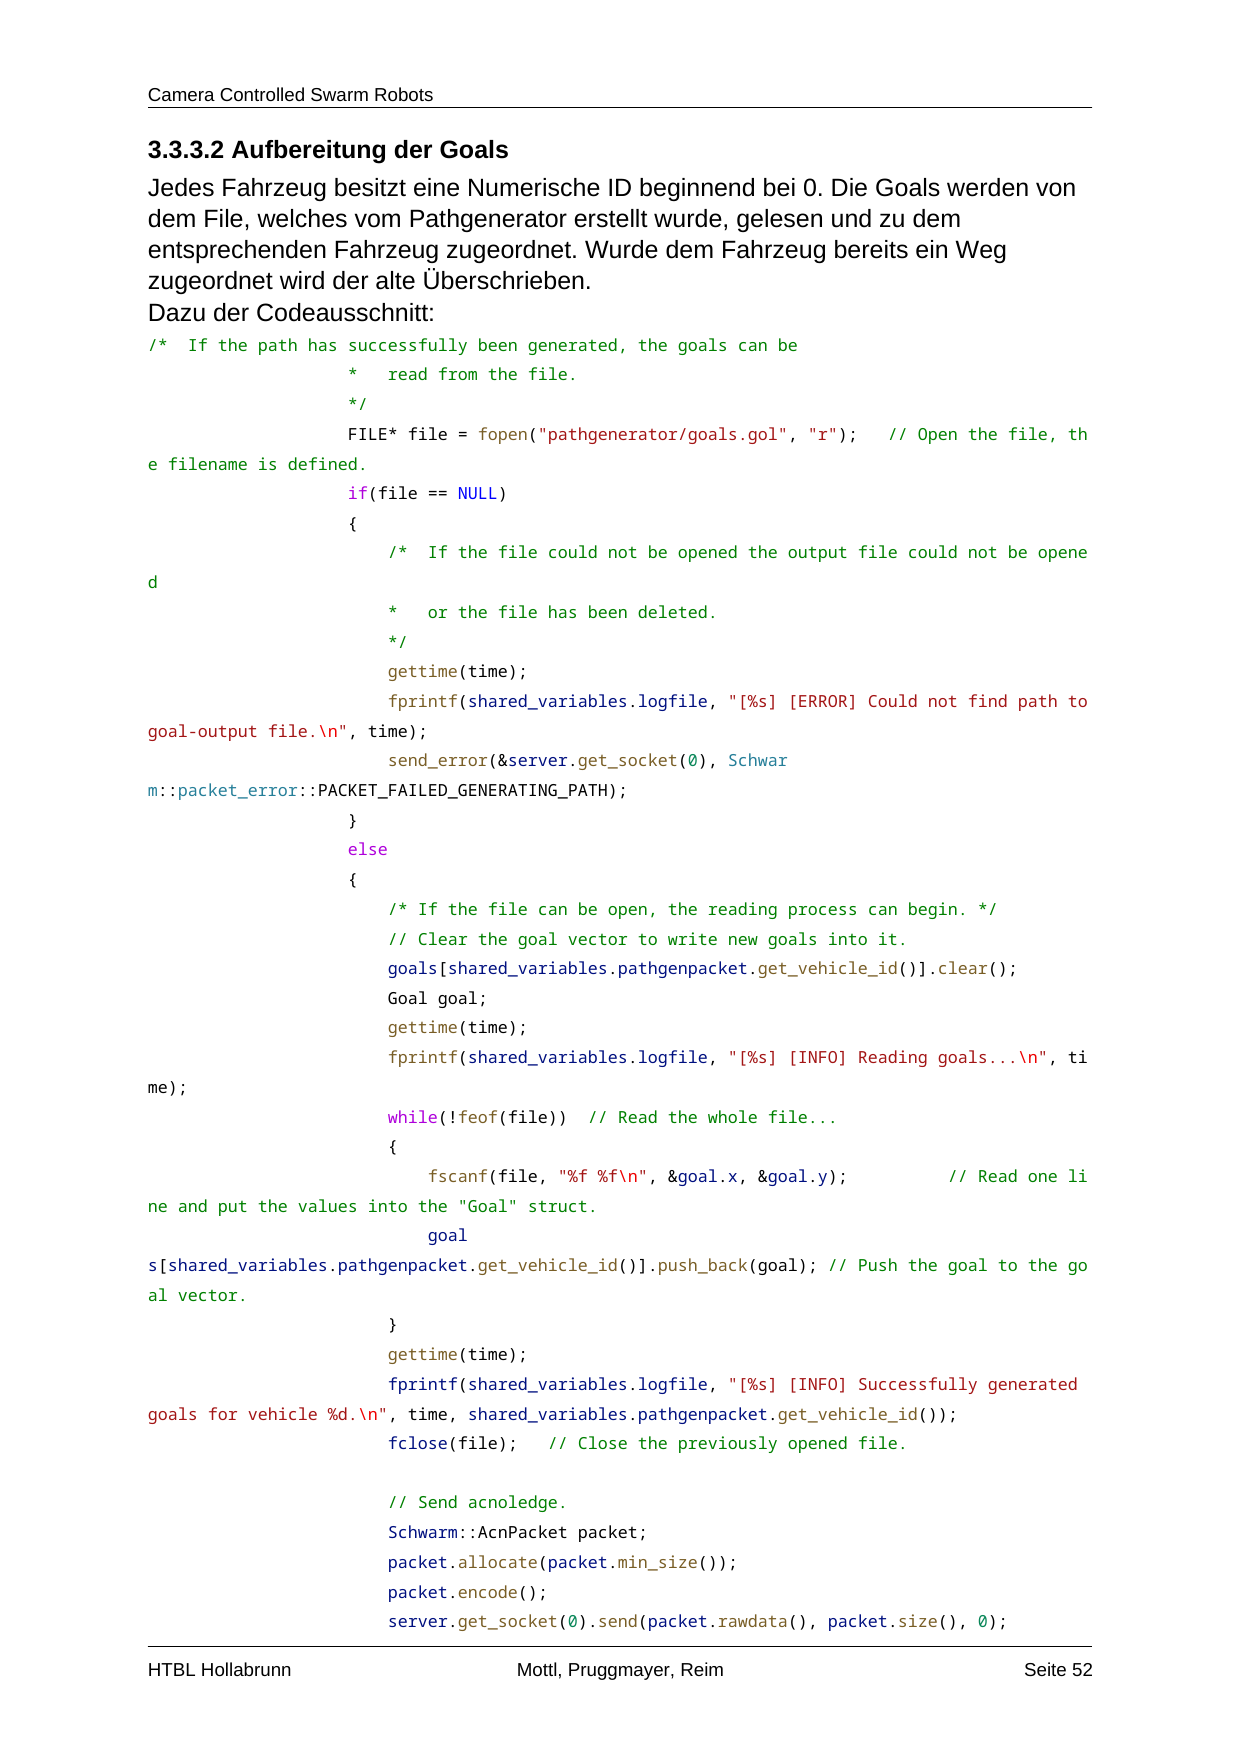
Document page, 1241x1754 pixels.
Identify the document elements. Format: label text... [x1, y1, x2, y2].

text // Send acnoledge. [148, 1484, 1092, 1514]
text */ [148, 623, 1092, 653]
text send_error(&server.get_socket(0), Schwarm::packet_error::PACKET_FAILED_GENERATING_PATH); [148, 742, 1092, 801]
text { [148, 504, 1092, 534]
text /* If the file could not be opened the output file could not be opened [148, 534, 1092, 593]
text } [148, 1306, 1092, 1336]
text { [148, 861, 1092, 890]
text * read from the file. [148, 356, 1092, 386]
text fclose(file); // Close the previously opened file. [148, 1425, 1092, 1454]
text /* If the path has successfully been generated, the goals can be [148, 326, 1092, 356]
text */ [148, 386, 1092, 415]
text packet.encode(); [148, 1573, 1092, 1603]
text * or the file has been deleted. [148, 593, 1092, 623]
text gettime(time); [148, 1336, 1092, 1365]
text goals[shared_variables.pathgenpacket.get_vehicle_id()].push_back(goal); // Push the goal to the goal vector. [148, 1217, 1092, 1306]
text else [148, 831, 1092, 861]
text Dazu der Codeausschnitt: [148, 295, 1092, 326]
text /* If the file can be open, the reading process can begin. */ [148, 890, 1092, 920]
text fprintf(shared_variables.logfile, "[%s] [INFO] Successfully generated goals for vehicle %d.\n", time, shared_variables.pathgenpacket.get_vehicle_id()); [148, 1365, 1092, 1425]
text packet.allocate(packet.min_size()); [148, 1543, 1092, 1573]
text } [148, 801, 1092, 831]
text while(!feof(file)) // Read the whole file... [148, 1098, 1092, 1128]
text fprintf(shared_variables.logfile, "[%s] [ERROR] Could not find path to goal-output file.\n", time); [148, 683, 1092, 742]
text Goal goal; [148, 979, 1092, 1009]
text gettime(time); [148, 1009, 1092, 1039]
text // Clear the goal vector to write new goals into it. [148, 920, 1092, 950]
text Schwarm::AcnPacket packet; [148, 1514, 1092, 1543]
text FILE* file = fopen("pathgenerator/goals.gol", "r"); // Open the file, the filename is defined. [148, 415, 1092, 475]
text server.get_socket(0).send(packet.rawdata(), packet.size(), 0); [148, 1603, 1092, 1633]
text if(file == NULL) [148, 475, 1092, 504]
text gettime(time); [148, 653, 1092, 683]
text fprintf(shared_variables.logfile, "[%s] [INFO] Reading goals...\n", time); [148, 1039, 1092, 1098]
text Jedes Fahrzeug besitzt eine Numerische ID beginnend bei 0. Die Goals werden von dem File, welches vom Pathgenerator erstellt wurde, gelesen und zu dem entsprechenden Fahrzeug zugeordnet. Wurde dem Fahrzeug bereits ein Weg zugeordnet wird der alte Überschrieben. [148, 170, 1092, 295]
text goals[shared_variables.pathgenpacket.get_vehicle_id()].clear(); [148, 950, 1092, 979]
text { [148, 1128, 1092, 1158]
text fscanf(file, "%f %f\n", &goal.x, &goal.y); // Read one line and put the values into the "Goal" struct. [148, 1158, 1092, 1217]
subtitle Aufbereitung der Goals [148, 133, 1092, 164]
